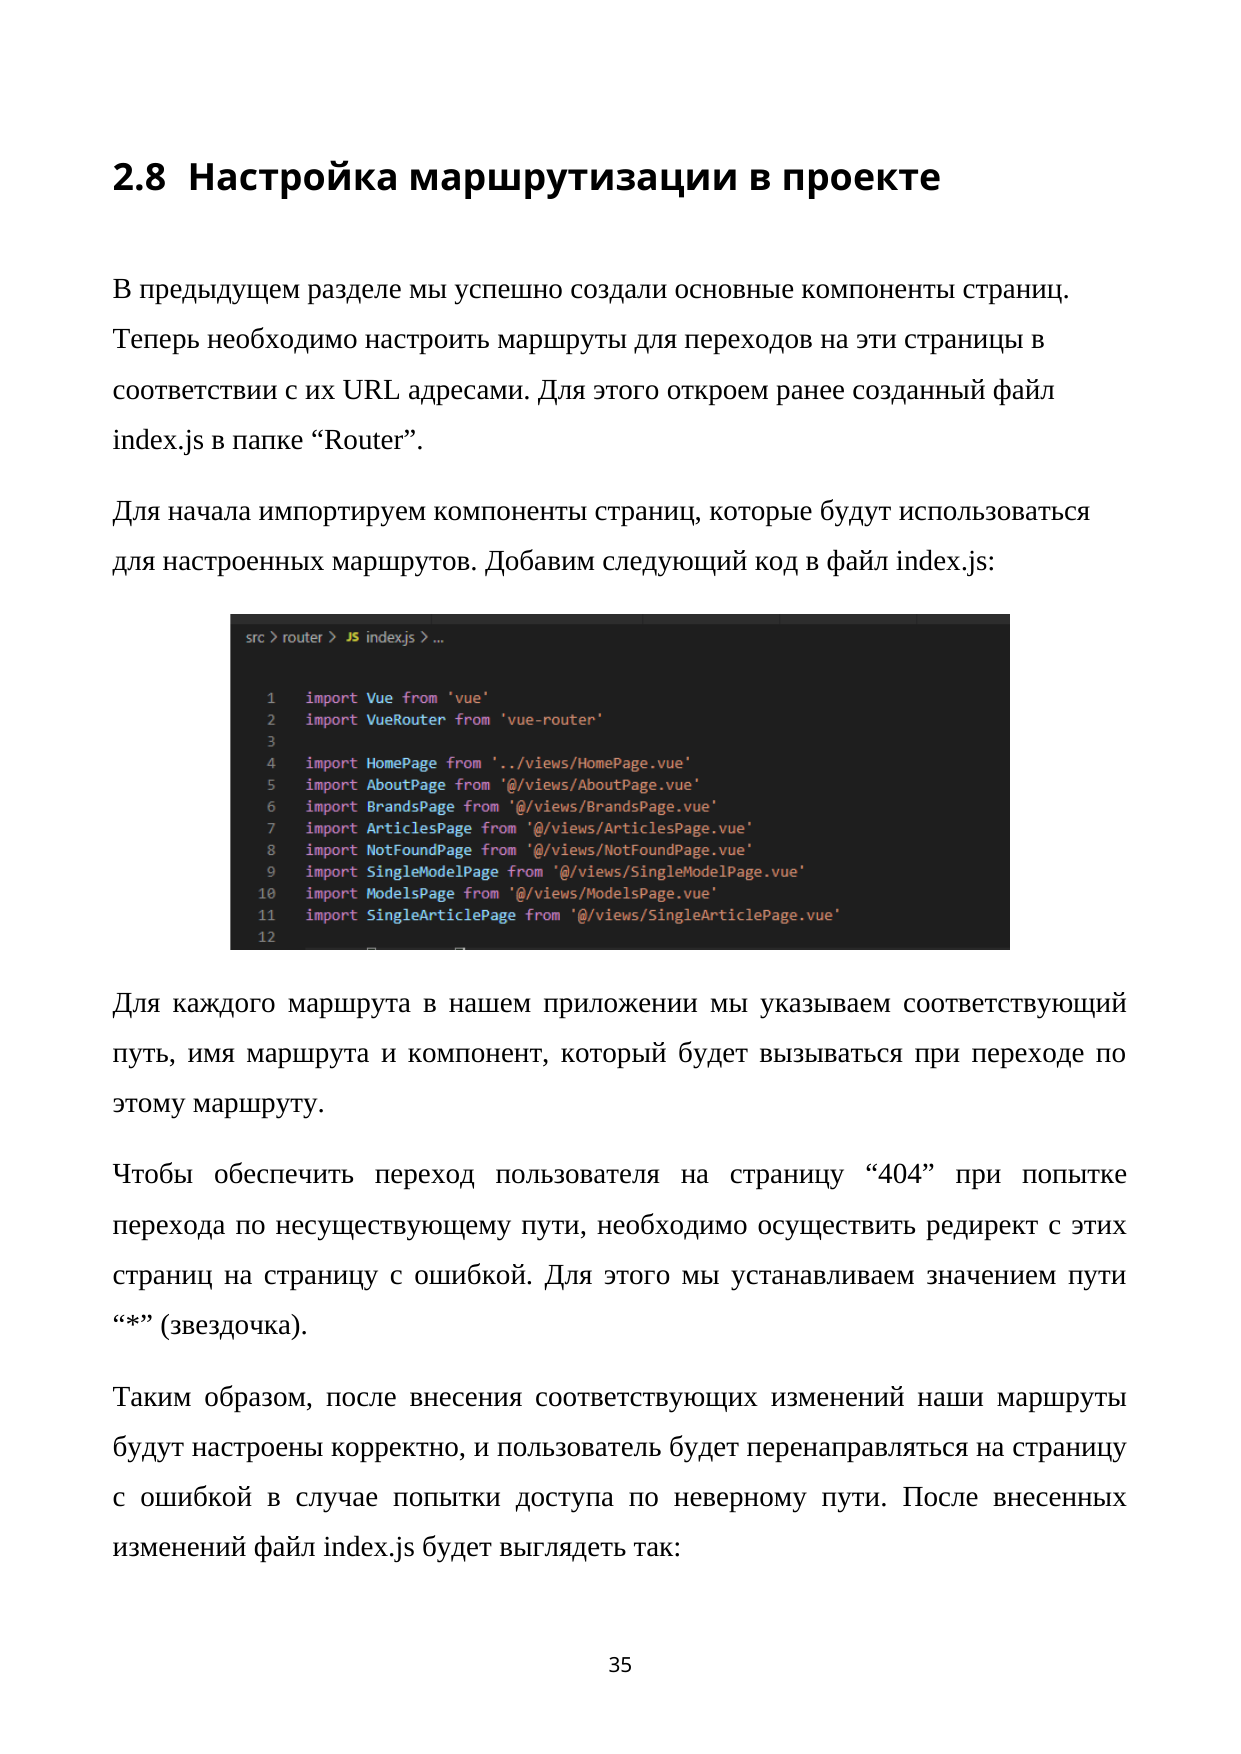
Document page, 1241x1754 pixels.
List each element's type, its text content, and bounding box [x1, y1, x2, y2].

text Для начала импортируем компоненты страниц, которые будут использоваться для настроенных маршрутов. Добавим следующий код в файл index.js: [112, 493, 1128, 577]
text Чтобы обеспечить переход пользователя на страницу “404” при попытке перехода по несуществующему пути, необходимо осуществить редирект с этих страниц на страницу с ошибкой. Для этого мы устанавливаем значением пути “*” (звездочка). [112, 1157, 1128, 1341]
text Таким образом, после внесения соответствующих изменений наши маршруты будут настроены корректно, и пользователь будет перенаправляться на страницу с ошибкой в случае попытки доступа по неверному пути. После внесенных изменений файл index.js будет выглядеть так: [112, 1379, 1128, 1563]
subtitle 2.8 Настройка маршрутизации в проекте [112, 150, 1128, 201]
text Для каждого маршрута в нашем приложении мы указываем соответствующий путь, имя маршрута и компонент, который будет вызываться при переходе по этому маршруту. [112, 985, 1128, 1119]
picture [230, 614, 1010, 950]
text В предыдущем разделе мы успешно создали основные компоненты страниц. Теперь необходимо настроить маршруты для переходов на эти страницы в соответствии с их URL адресами. Для этого откроем ранее созданный файл index.js в папке “Router”. [112, 271, 1128, 456]
